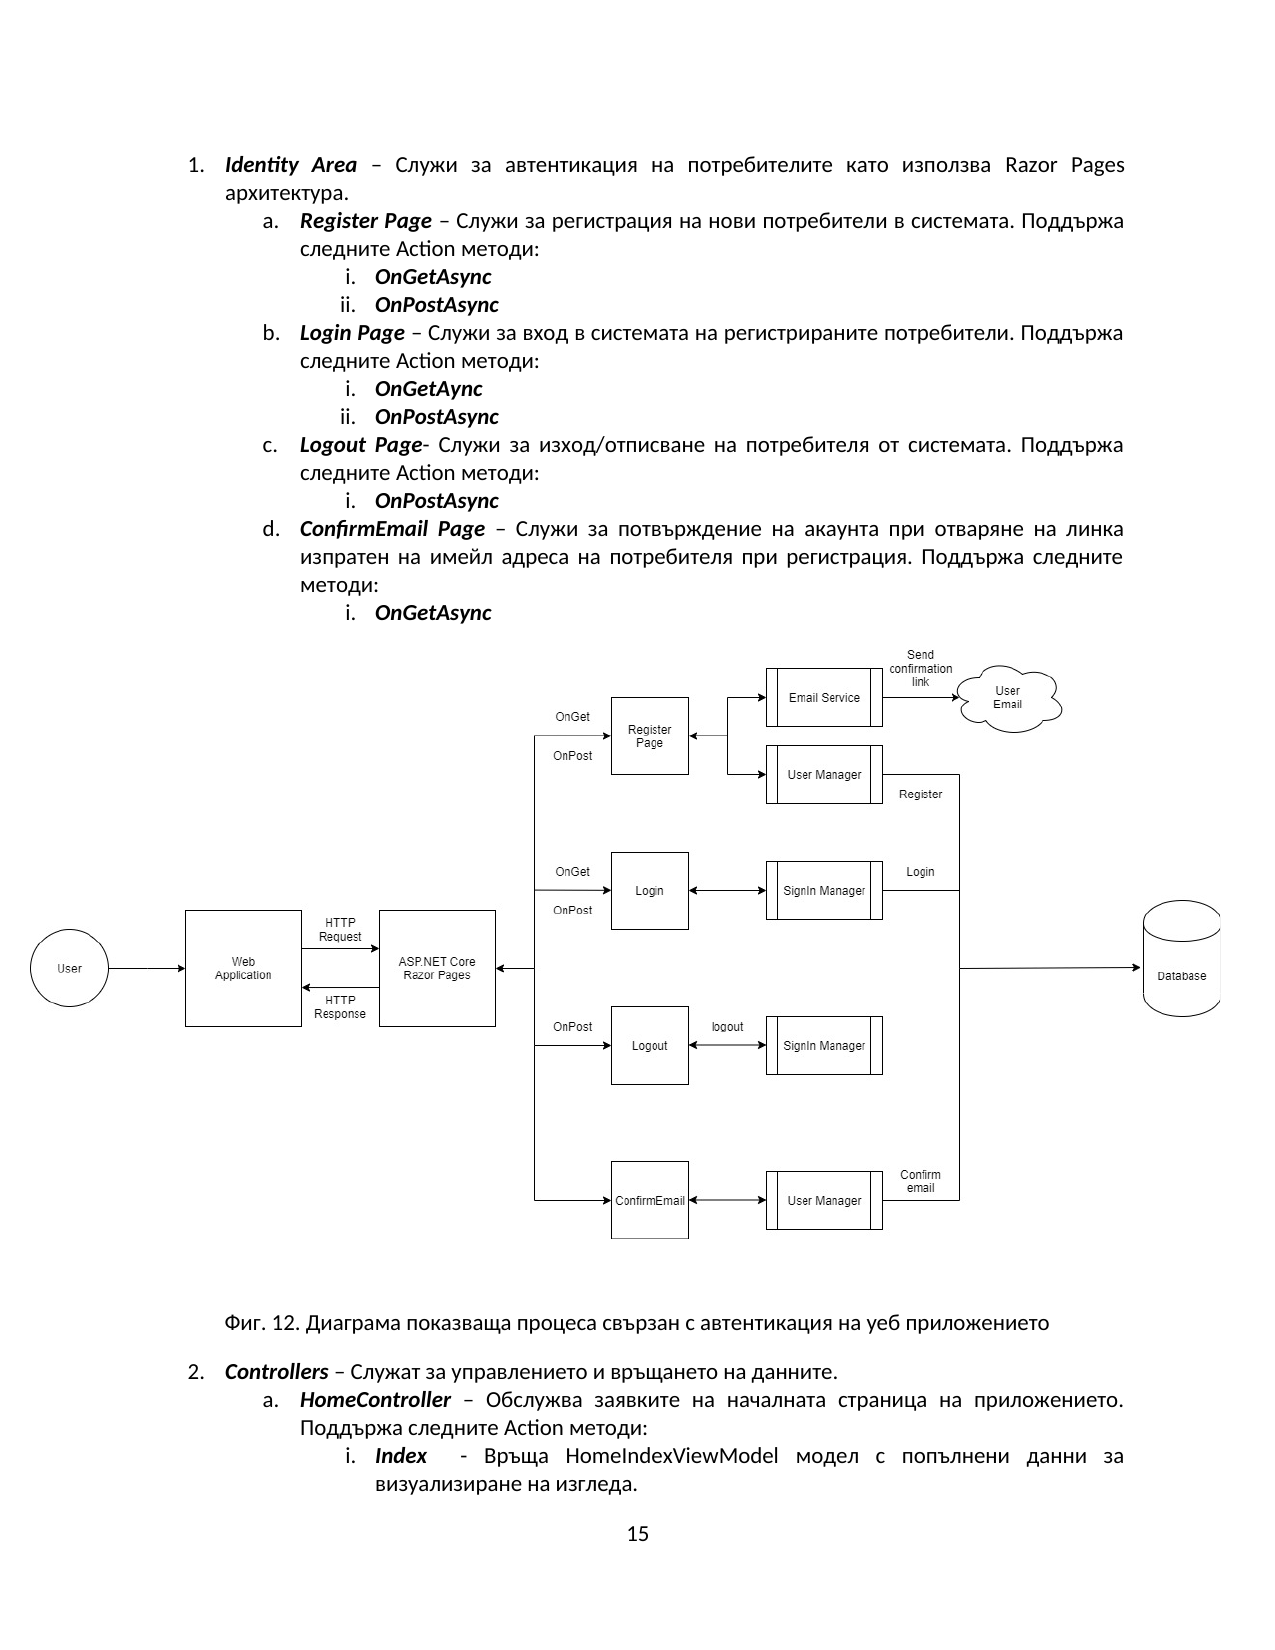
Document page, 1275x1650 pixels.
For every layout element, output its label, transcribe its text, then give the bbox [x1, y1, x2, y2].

list OnPostAsync [356, 486, 1125, 514]
list ConfirmEmail Page – Служи за потвърждение на акаунта при отваряне на линка изпратен на имейл адреса на потребителя при регистрация. Поддържа следните методи: [262, 514, 1125, 598]
list OnPostAsync [356, 402, 1125, 430]
list OnGetAsync [356, 262, 1125, 290]
list Logout Page- Служи за изход/отписване на потребителя от системата. Поддържа следните Action методи: [262, 430, 1125, 486]
list Identity Area – Служи за автентикация на потребителите като използва Razor Pages архитектура. [187, 150, 1125, 206]
text Фиг. 12. Диаграма показваща процеса свързан с автентикация на уеб приложението [150, 1308, 1125, 1337]
list Controllers – Служат за управлението и връщането на данните. [187, 1357, 1125, 1385]
list OnGetAsync [356, 598, 1125, 626]
picture [30, 647, 1221, 1239]
list HomeController – Обслужва заявките на началната страница на приложението. Поддържа следните Action методи: [262, 1385, 1125, 1441]
list OnPostAsync [356, 290, 1125, 318]
list Login Page – Служи за вход в системата на регистрираните потребители. Поддържа следните Action методи: [262, 318, 1125, 374]
list Register Page – Служи за регистрация на нови потребители в системата. Поддържа следните Action методи: [262, 206, 1125, 262]
list OnGetAync [356, 374, 1125, 402]
list Index - Връща HomeIndexViewModel модел с попълнени данни за визуализиране на изгледа. [356, 1441, 1125, 1497]
